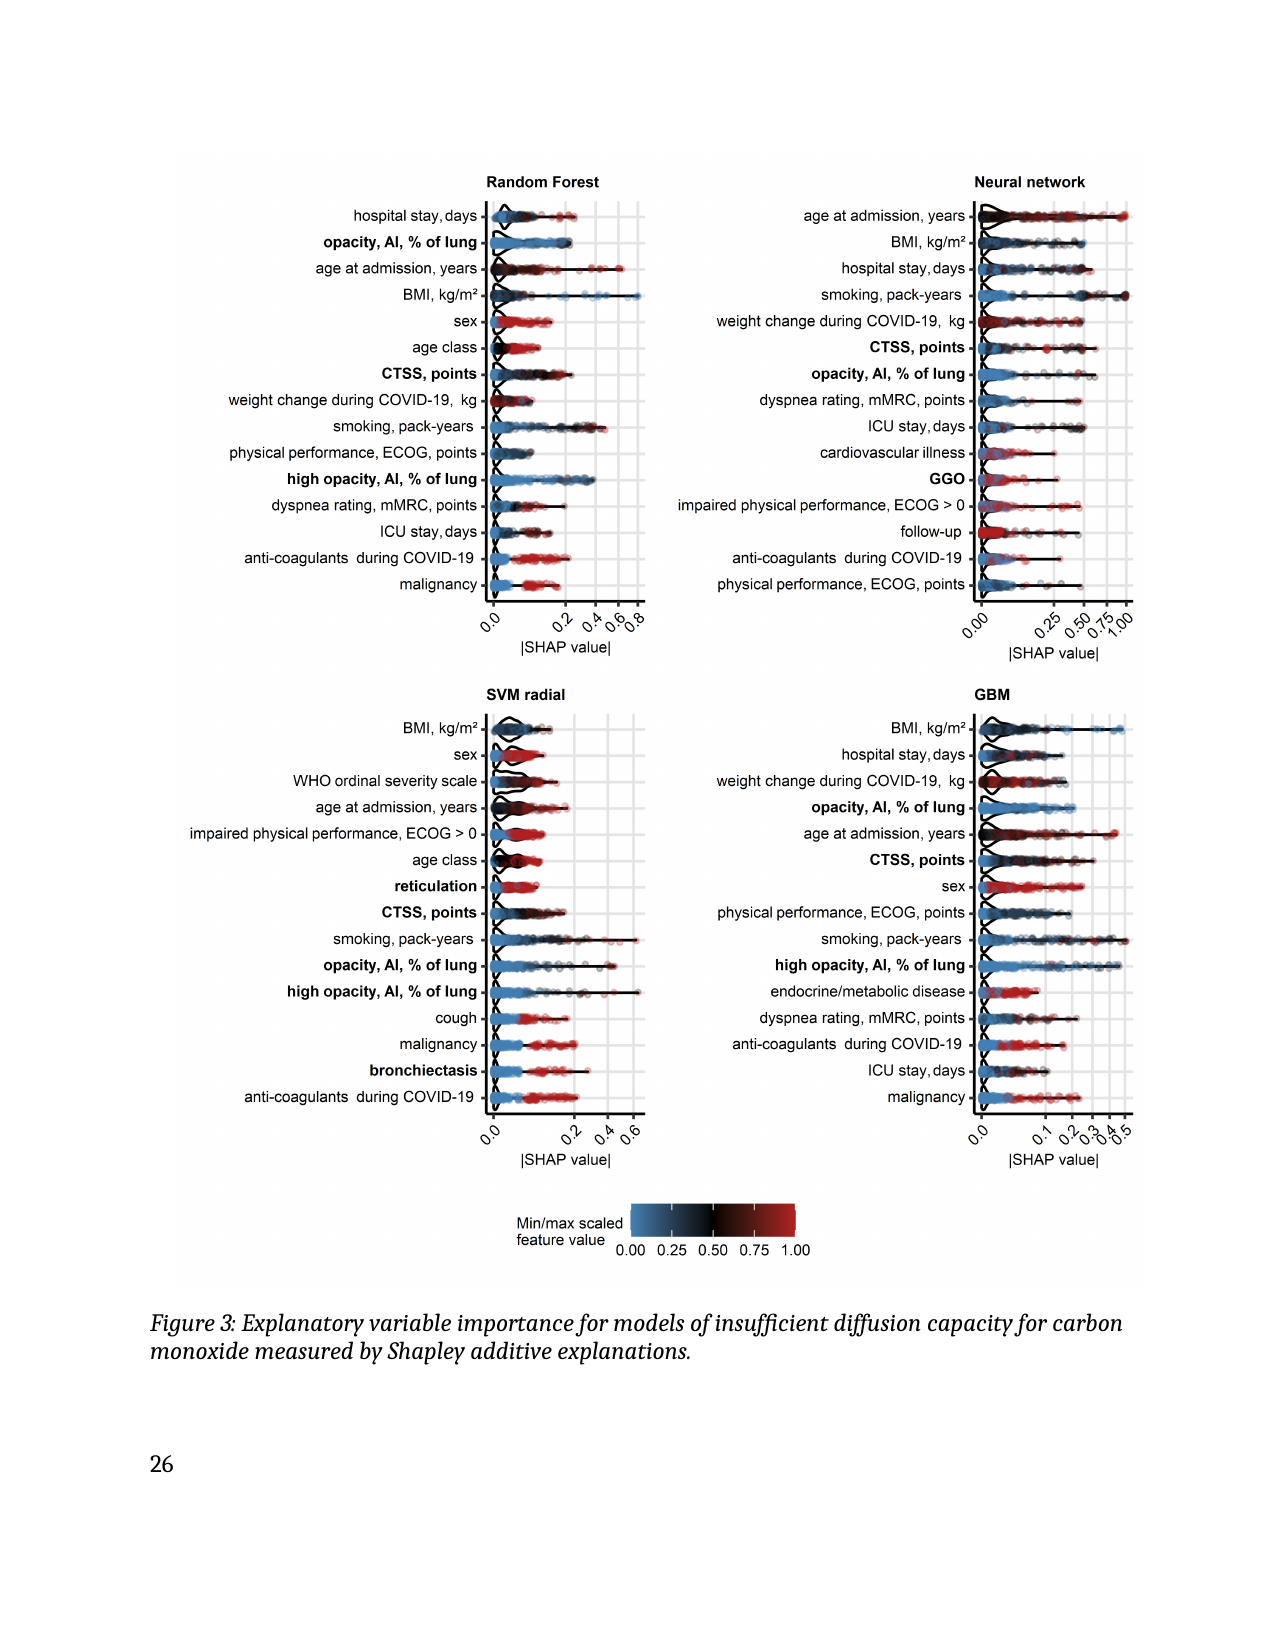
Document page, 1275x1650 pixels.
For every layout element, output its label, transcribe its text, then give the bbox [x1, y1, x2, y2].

picture [168, 150, 1144, 1288]
text Figure 3: Explanatory variable importance for models of insufficient diffusion capacity for carbon monoxide measured by Shapley additive explanations. [150, 1308, 1125, 1366]
